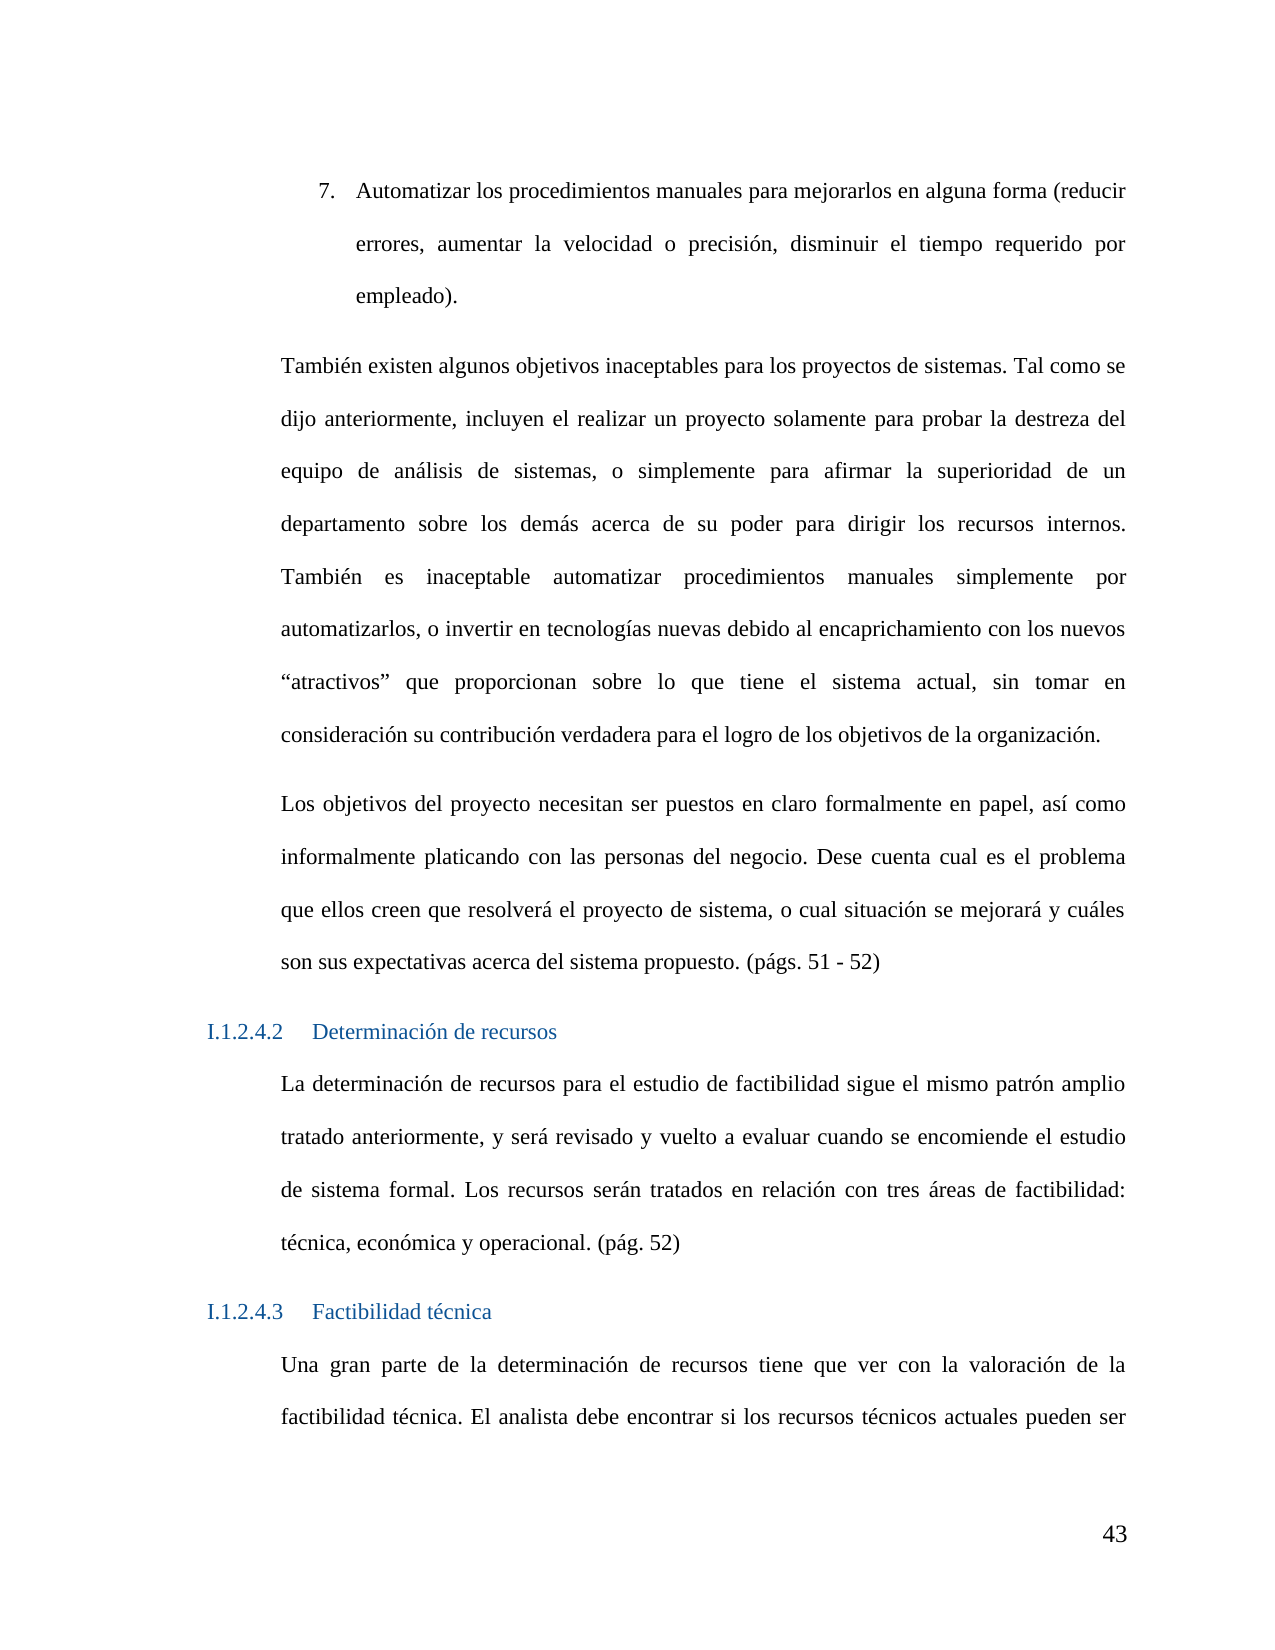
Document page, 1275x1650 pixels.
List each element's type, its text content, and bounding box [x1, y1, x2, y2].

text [281, 1351, 1127, 1430]
subtitle Factibilidad técnica [207, 1298, 1127, 1324]
text La determinación de recursos para el estudio de factibilidad sigue el mismo patrón amplio tratado anteriormente, y será revisado y vuelto a evaluar cuando se encomiende el estudio de sistema formal. Los recursos serán tratados en relación con tres áreas de factibilidad: técnica, económica y operacional. [281, 1071, 1127, 1255]
list Automatizar los procedimientos manuales para mejorarlos en alguna forma (reducir errores, aumentar la velocidad o precisión, disminuir el tiempo requerido por empleado). [318, 177, 1127, 309]
subtitle Determinación de recursos [207, 1018, 1127, 1044]
text Los objetivos del proyecto necesitan ser puestos en claro formalmente en papel, así como informalmente platicando con las personas del negocio. Dese cuenta cual es el problema que ellos creen que resolverá el proyecto de sistema, o cual situación se mejorará y cuáles son sus expectativas acerca del sistema propuesto. [281, 790, 1127, 975]
text También existen algunos objetivos inaceptables para los proyectos de sistemas. Tal como se dijo anteriormente, incluyen el realizar un proyecto solamente para probar la destreza del equipo de análisis de sistemas, o simplemente para afirmar la superioridad de un departamento sobre los demás acerca de su poder para dirigir los recursos internos. También es inaceptable automatizar procedimientos manuales simplemente por automatizarlos, o invertir en tecnologías nuevas debido al encaprichamiento con los nuevos “atractivos” que proporcionan sobre lo que tiene el sistema actual, sin tomar en consideración su contribución verdadera para el logro de los objetivos de la organización. [281, 352, 1127, 747]
